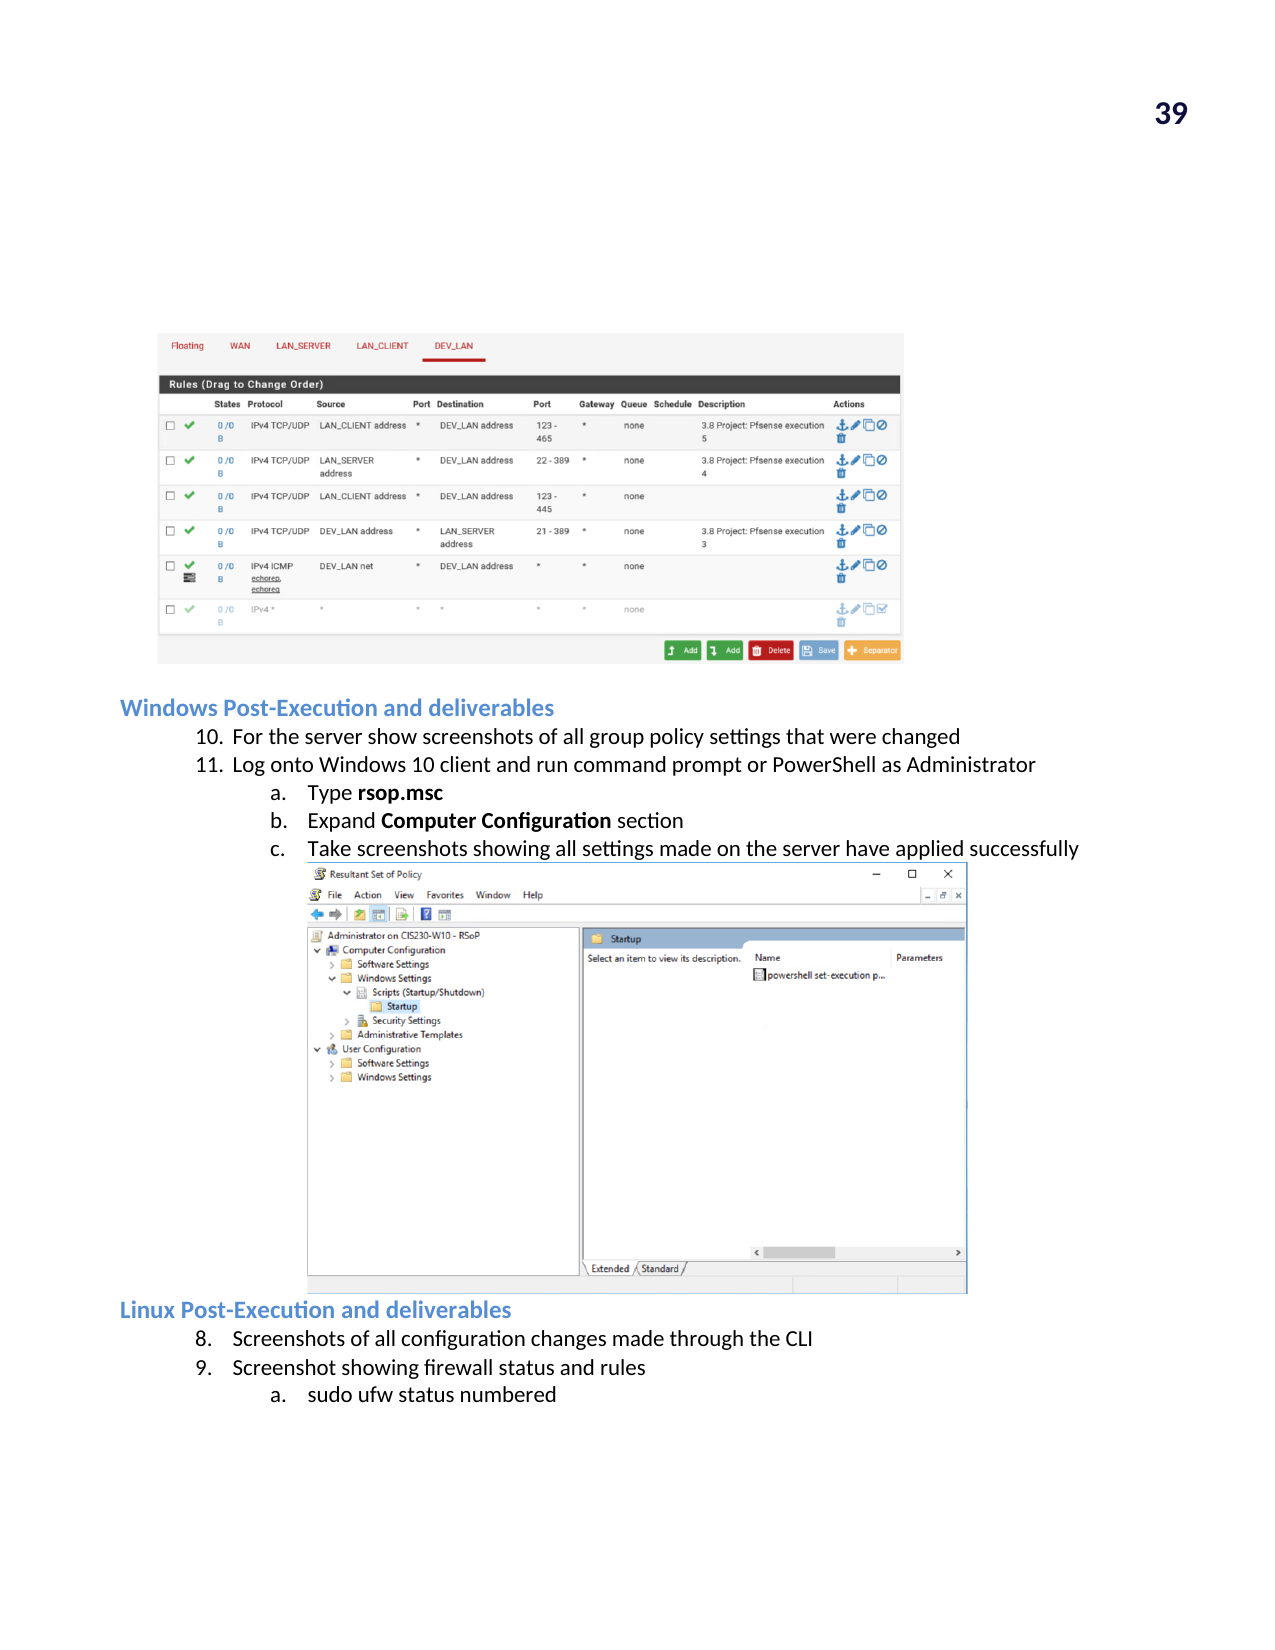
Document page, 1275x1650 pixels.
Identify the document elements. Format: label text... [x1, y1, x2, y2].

text Linux Post-Execution and deliverables [120, 1294, 1155, 1324]
list sudo ufw status numbered [270, 1381, 1155, 1409]
picture [307, 862, 968, 1294]
list Expand Computer Configuration section [270, 806, 1155, 834]
text Windows Post-Execution and deliverables [120, 692, 1155, 722]
list Type rsop.msc [270, 778, 1155, 806]
list Take screenshots showing all settings made on the server have applied successfully [270, 834, 1155, 862]
list Log onto Windows 10 client and run command prompt or PowerShell as Administrator [195, 750, 1155, 778]
list Screenshots of all configuration changes made through the CLI [195, 1324, 1155, 1353]
picture [157, 333, 905, 664]
list Screenshot showing firewall status and rules [195, 1353, 1155, 1381]
list For the server show screenshots of all group policy settings that were changed [195, 722, 1155, 750]
